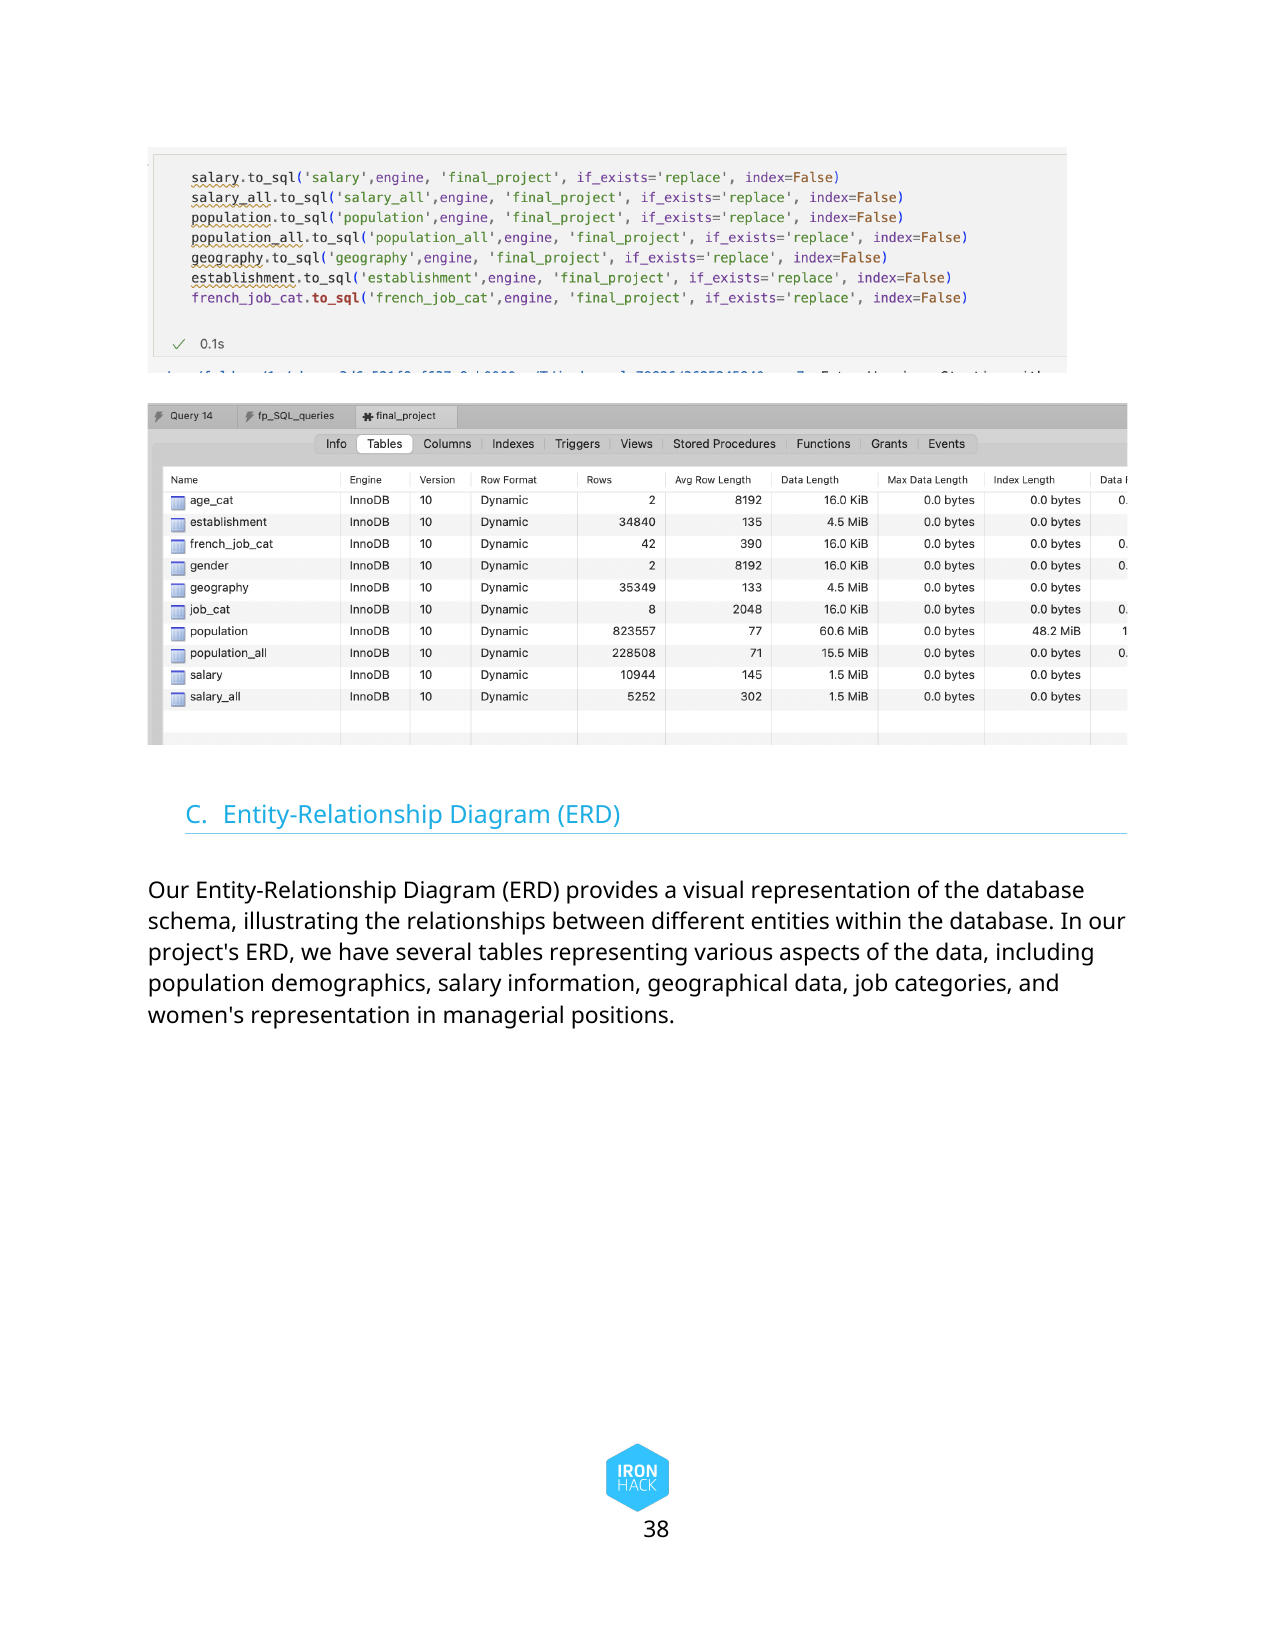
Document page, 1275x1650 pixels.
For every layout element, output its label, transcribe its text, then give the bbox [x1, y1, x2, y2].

picture [147, 403, 1128, 745]
subtitle Entity-Relationship Diagram (ERD) [185, 797, 1127, 833]
picture [602, 1442, 673, 1513]
text Our Entity-Relationship Diagram (ERD) provides a visual representation of the database schema, illustrating the relationships between different entities within the database. In our project's ERD, we have several tables representing various aspects of the data, including population demographics, salary information, geographical data, job categories, and women's representation in managerial positions. [148, 842, 1127, 1030]
picture [147, 147, 1067, 373]
